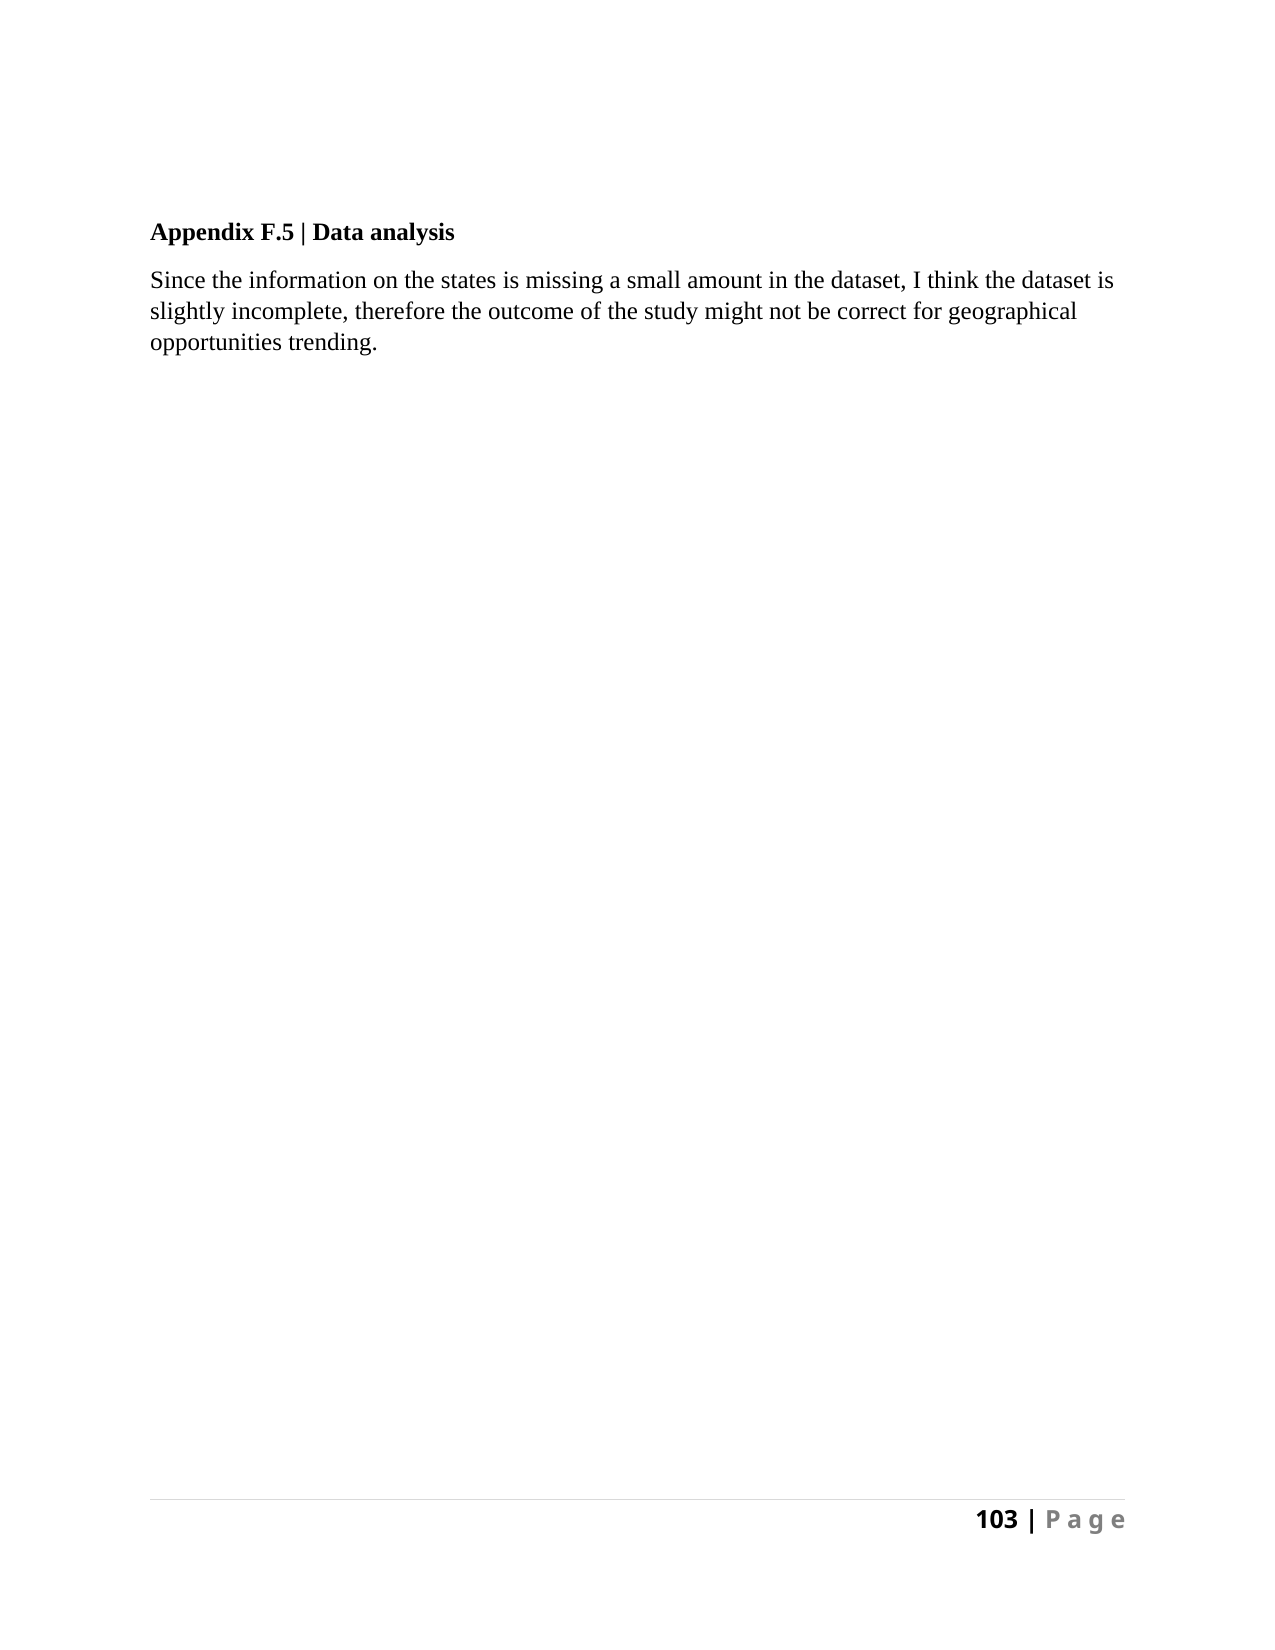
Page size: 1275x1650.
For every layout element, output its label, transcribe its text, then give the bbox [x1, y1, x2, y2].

text Since the information on the states is missing a small amount in the dataset, I think the dataset is slightly incomplete, therefore the outcome of the study might not be correct for geographical opportunities trending. [150, 265, 1125, 356]
subtitle Appendix F.5 | Data analysis [150, 217, 1125, 246]
